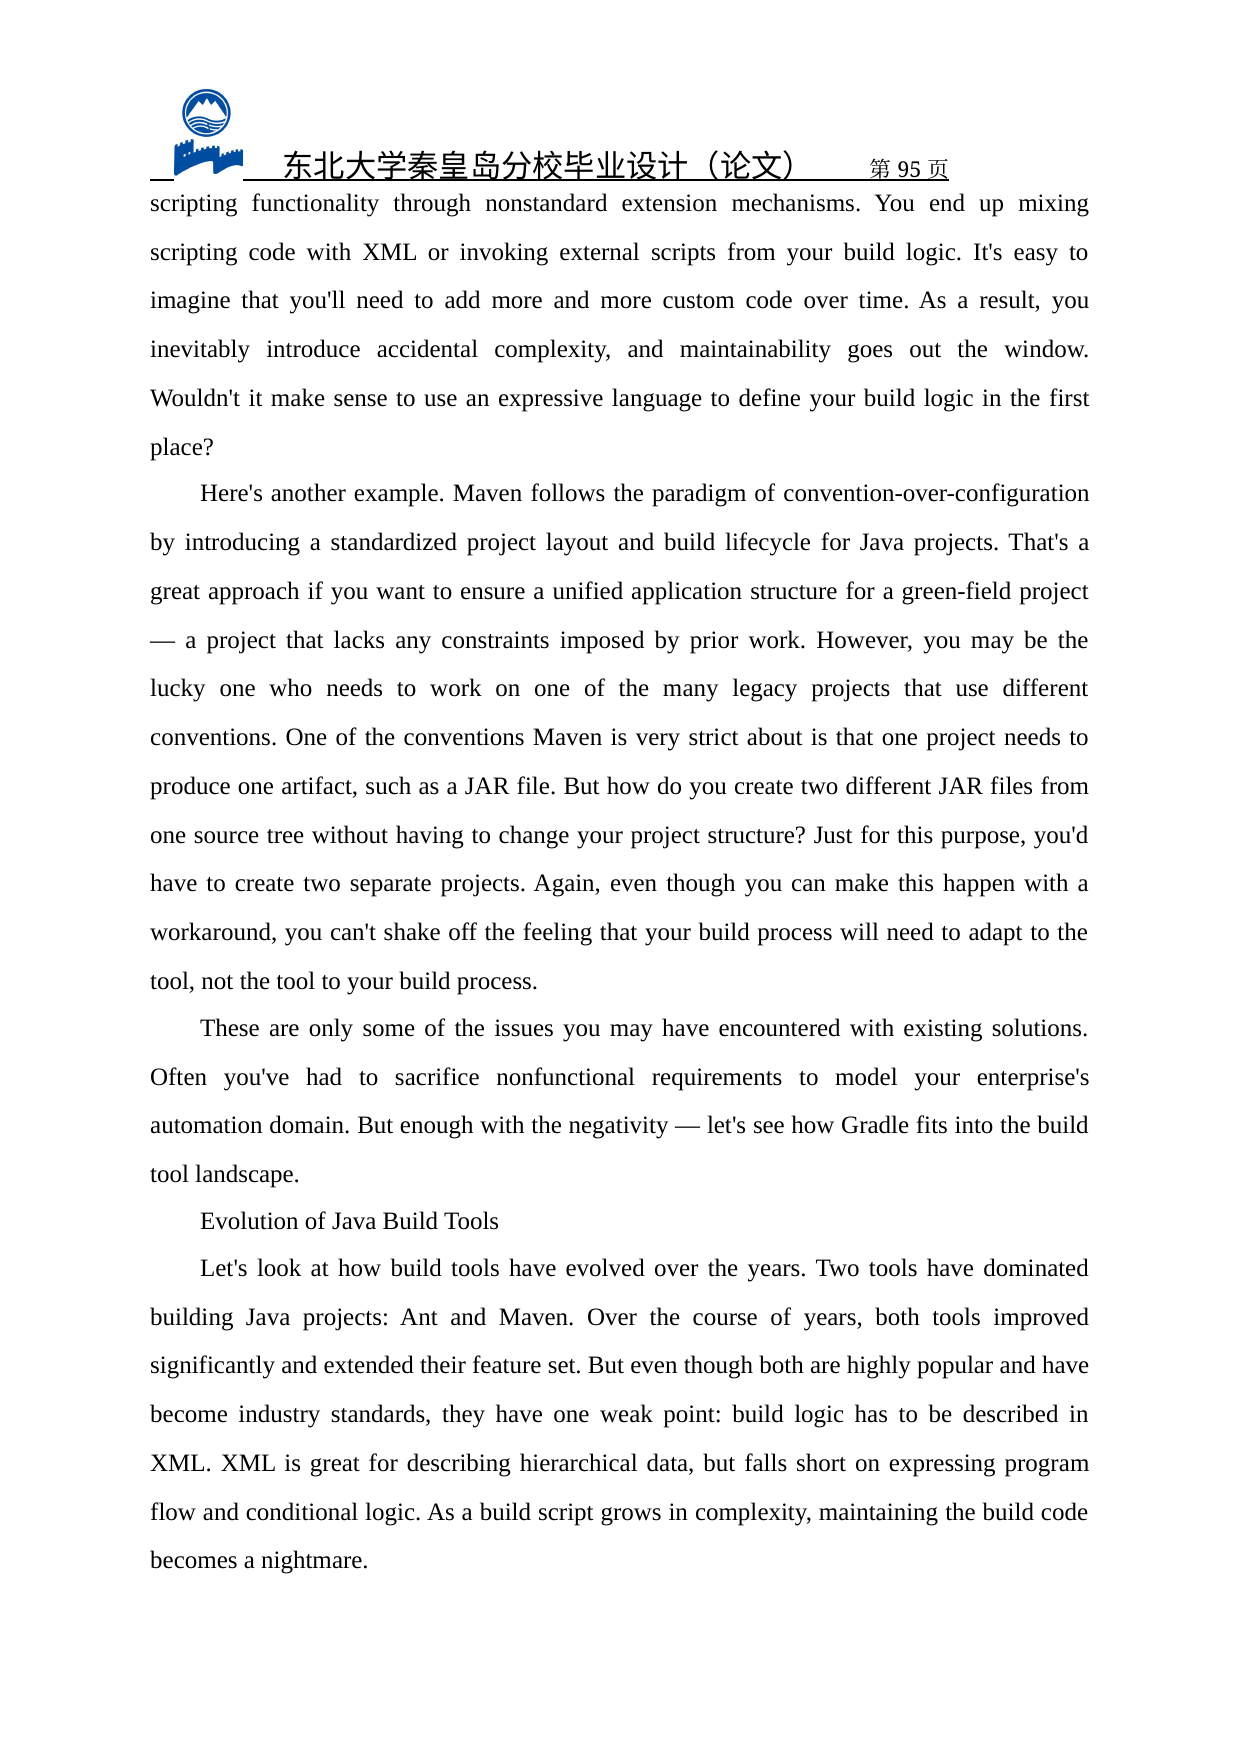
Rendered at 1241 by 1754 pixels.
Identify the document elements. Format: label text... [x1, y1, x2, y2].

picture [173, 88, 244, 177]
text These are only some of the issues you may have encountered with existing solutions. Often you've had to sacrifice nonfunctional requirements to model your enterprise's automation domain. But enough with the negativity — let's see how Gradle fits into the build tool landscape. [150, 1011, 1090, 1190]
text Here's another example. Maven follows the paradigm of convention-over-configuration by introducing a standardized project layout and build lifecycle for Java projects. That's a great approach if you want to ensure a unified application structure for a green-field project — a project that lacks any constraints imposed by prior work. However, you may be the lucky one who needs to work on one of the many legacy projects that use different conventions. One of the conventions Maven is very strict about is that one project needs to produce one artifact, such as a JAR file. But how do you create two different JAR files from one source tree without having to change your project structure? Just for this purpose, you'd have to create two separate projects. Again, even though you can make this happen with a workaround, you can't shake off the feeling that your build process will need to adapt to the tool, not the tool to your build process. [150, 477, 1090, 997]
text Let's look at how build tools have evolved over the years. Two tools have dominated building Java projects: Ant and Maven. Over the course of years, both tools improved significantly and extended their feature set. But even though both are highly popular and have become industry standards, they have one weak point: build logic has to be described in XML. XML is great for describing hierarchical data, but falls short on expressing program flow and conditional logic. As a build script grows in complexity, maintaining the build code becomes a nightmare. [150, 1251, 1090, 1576]
text Evolution of Java Build Tools [150, 1204, 1090, 1237]
